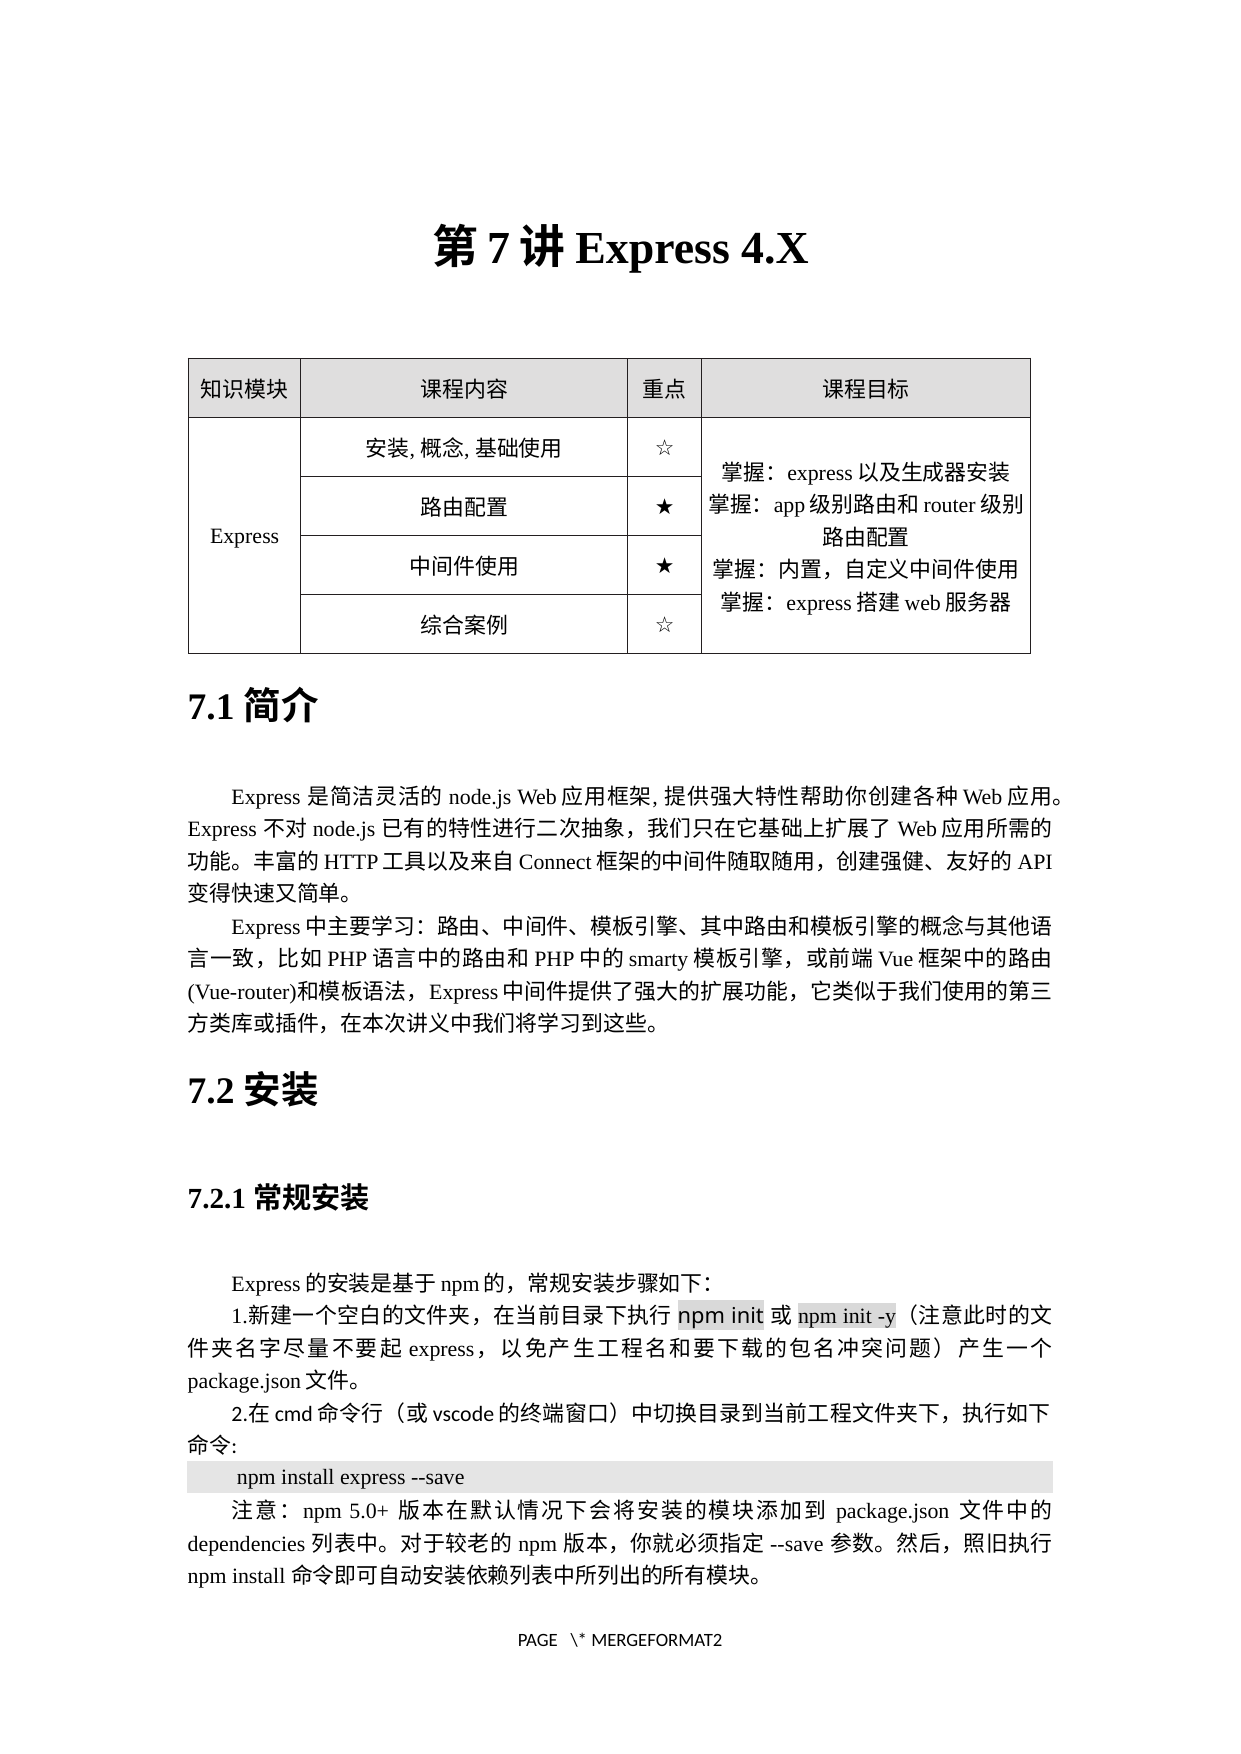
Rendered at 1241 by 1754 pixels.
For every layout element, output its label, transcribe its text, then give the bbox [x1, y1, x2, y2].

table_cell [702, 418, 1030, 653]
text Express的安装是基于npm的，常规安装步骤如下： [187, 1266, 1053, 1298]
text 1.新建一个空白的文件夹，在当前目录下执行npm init 或 npm init -y（注意此时的文件夹名字尽量不要起express，以免产生工程名和要下载的包名冲突问题）产生一个package.json文件。 [187, 1298, 1053, 1396]
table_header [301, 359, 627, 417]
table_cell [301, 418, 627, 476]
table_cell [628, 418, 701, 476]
text 2.在cmd命令行（或vscode的终端窗口）中切换目录到当前工程文件夹下，执行如下命令: [187, 1396, 1053, 1461]
text 7.1 简介 [187, 670, 1053, 735]
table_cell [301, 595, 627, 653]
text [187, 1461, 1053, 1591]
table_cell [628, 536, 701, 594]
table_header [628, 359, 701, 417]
text 7.2.1 常规安装 [187, 1163, 1053, 1228]
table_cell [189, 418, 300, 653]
text Express 是简洁灵活的 node.js Web应用框架, 提供强大特性帮助你创建各种Web应用。Express 不对 node.js 已有的特性进行二次抽象，我们只在它基础上扩展了Web应用所需的功能。丰富的HTTP工具以及来自Connect框架的中间件随取随用，创建强健、友好的API变得快速又简单。 [187, 778, 1053, 908]
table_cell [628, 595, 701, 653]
text 7.2 安装 [187, 1055, 1053, 1120]
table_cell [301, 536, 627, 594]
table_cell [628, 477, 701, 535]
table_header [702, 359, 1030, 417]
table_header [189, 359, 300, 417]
text Express中主要学习：路由、中间件、模板引擎、其中路由和模板引擎的概念与其他语言一致，比如PHP语言中的路由和PHP中的smarty模板引擎，或前端Vue框架中的路由(Vue-router)和模板语法，Express中间件提供了强大的扩展功能，它类似于我们使用的第三方类库或插件，在本次讲义中我们将学习到这些。 [187, 908, 1053, 1038]
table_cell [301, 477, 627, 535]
text 第7讲 Express 4.X [187, 194, 1053, 292]
